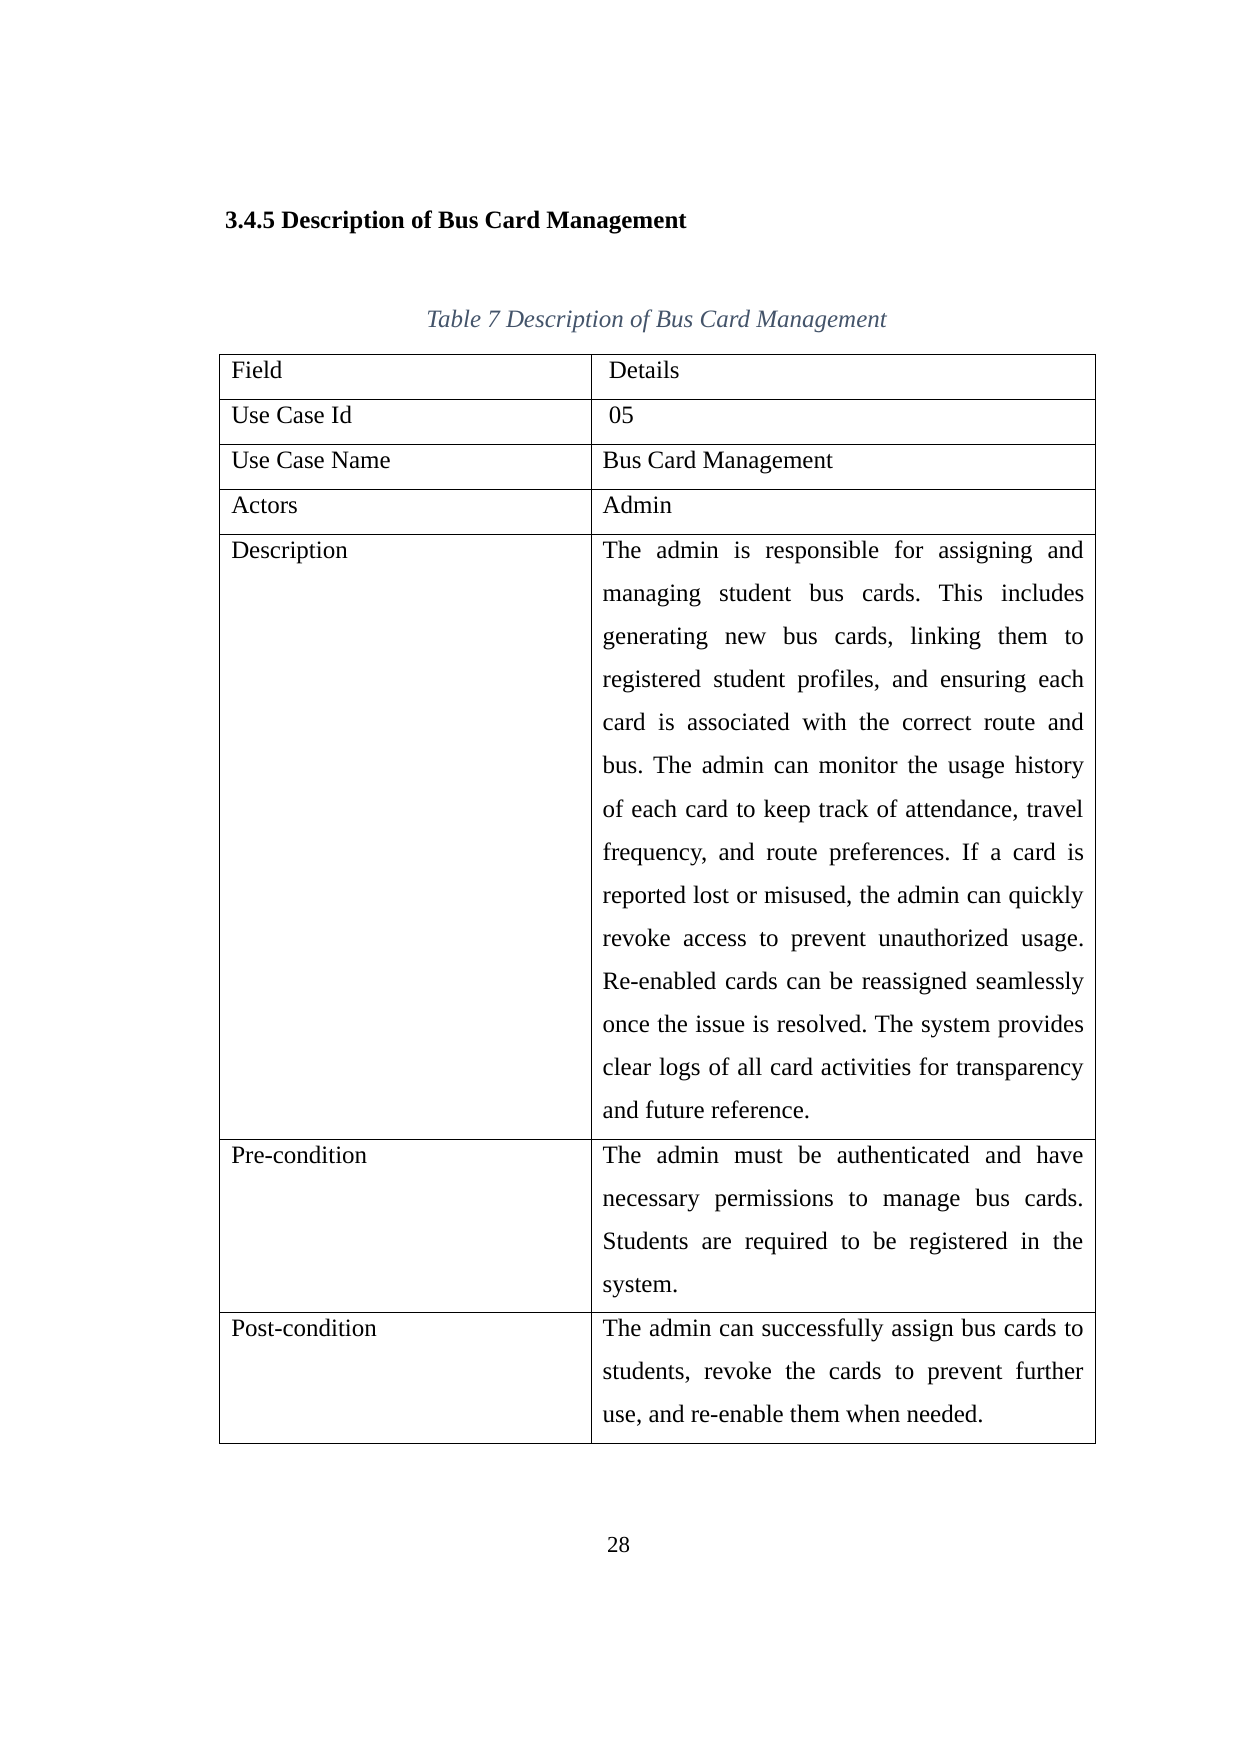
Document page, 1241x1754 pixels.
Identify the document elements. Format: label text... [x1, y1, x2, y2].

table_cell Post-condition [220, 1313, 591, 1442]
text Table Description of Bus Card Management [225, 304, 1090, 333]
table_cell Actors [220, 490, 591, 534]
table_cell Bus Card Management [592, 445, 1095, 489]
table_cell Use Case Name [220, 445, 591, 489]
table_cell The admin must be authenticated and have necessary permissions to manage bus cards. Students are required to be registered in the system. [592, 1140, 1095, 1312]
table_cell Description [220, 535, 591, 1139]
table_cell Use Case Id [220, 400, 591, 444]
table_cell Pre-condition [220, 1140, 591, 1312]
table_header Field [220, 355, 591, 399]
table_cell The admin is responsible for assigning and managing student bus cards. This includes generating new bus cards, linking them to registered student profiles, and ensuring each card is associated with the correct route and bus. The admin can monitor the usage history of each card to keep track of attendance, travel frequency, and route preferences. If a card is reported lost or misused, the admin can quickly revoke access to prevent unauthorized usage. Re-enabled cards can be reassigned seamlessly once the issue is resolved. The system provides clear logs of all card activities for transparency and future reference. [592, 535, 1095, 1139]
table_cell The admin can successfully assign bus cards to students, revoke the cards to prevent further use, and re-enable them when needed. [592, 1313, 1095, 1442]
table_header Details [592, 355, 1095, 399]
table_cell Admin [592, 490, 1095, 534]
subtitle 3.4.5 Description of Bus Card Management [225, 206, 1090, 234]
table_cell 05 [592, 400, 1095, 444]
